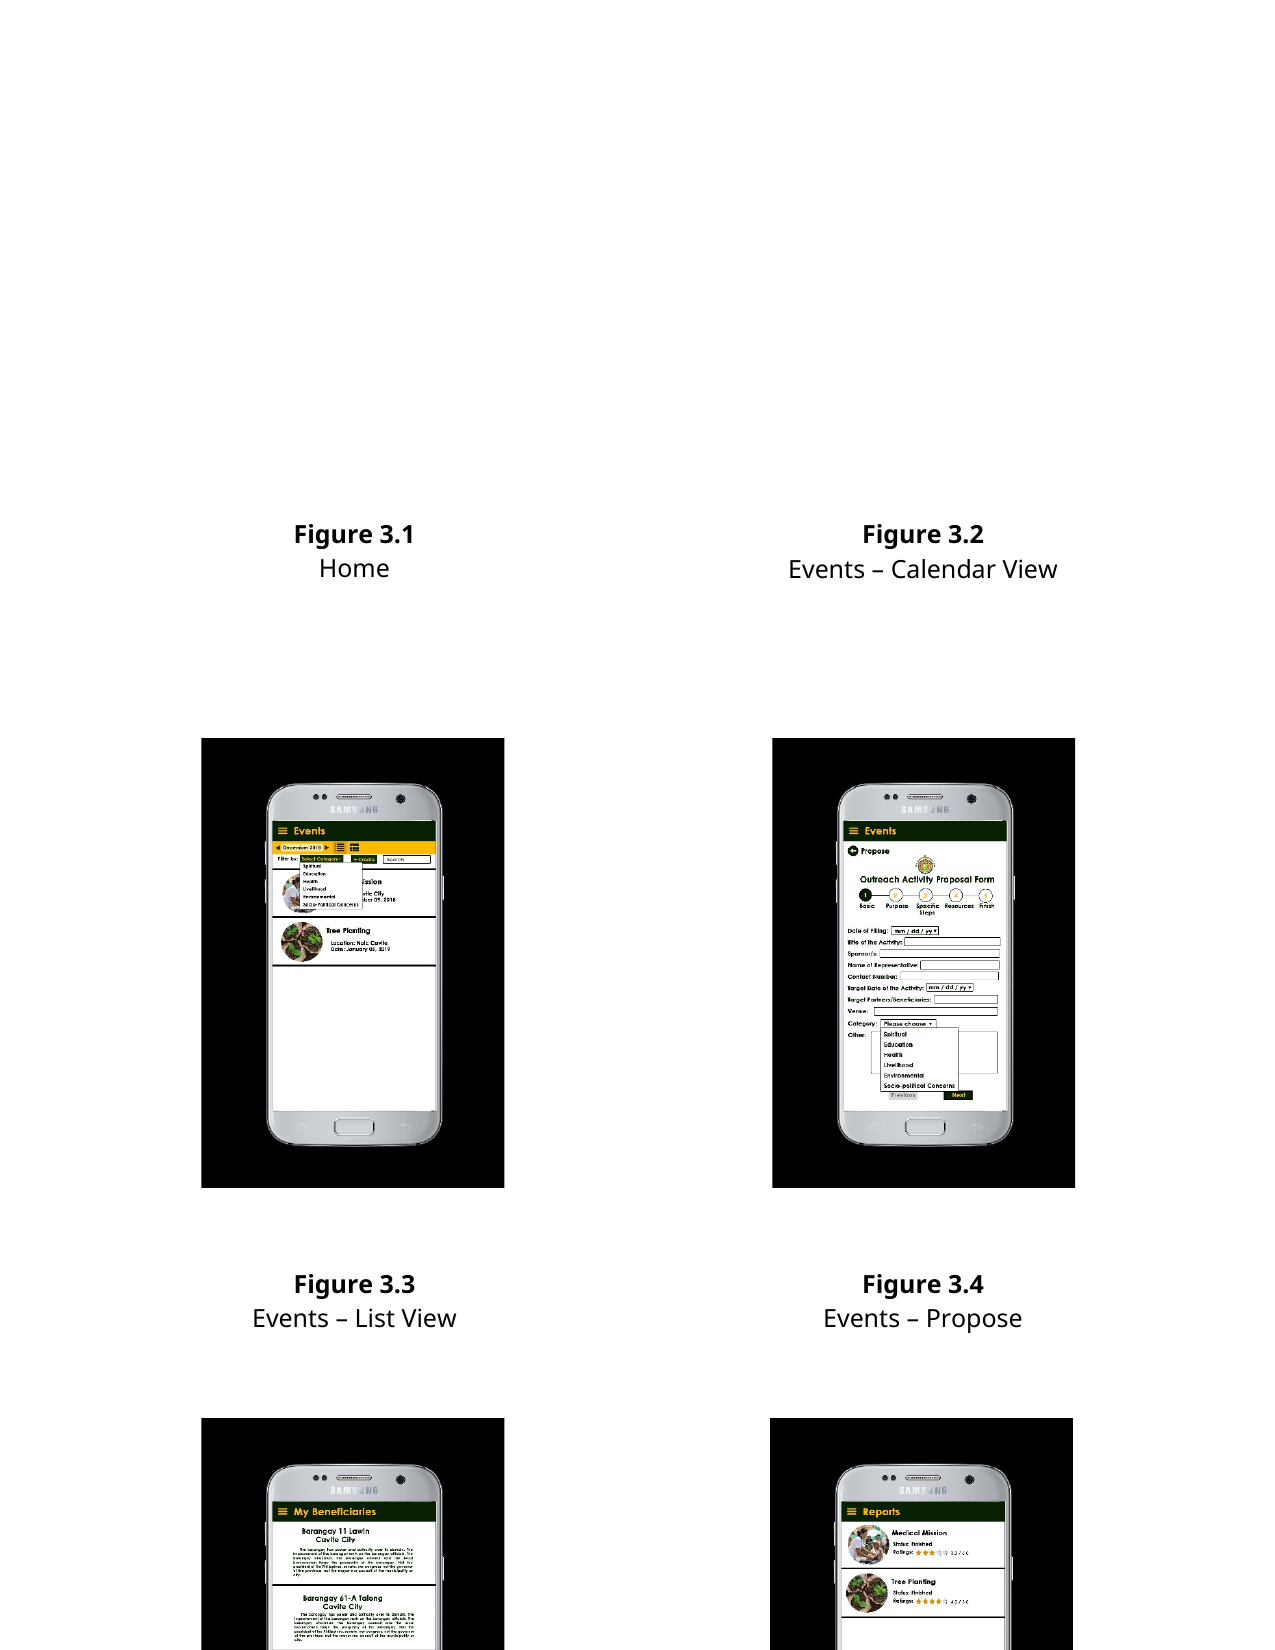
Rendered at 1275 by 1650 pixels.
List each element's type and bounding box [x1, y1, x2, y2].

picture [772, 738, 1076, 1188]
picture [770, 1418, 1073, 1650]
picture [201, 1418, 505, 1650]
picture [201, 738, 505, 1188]
